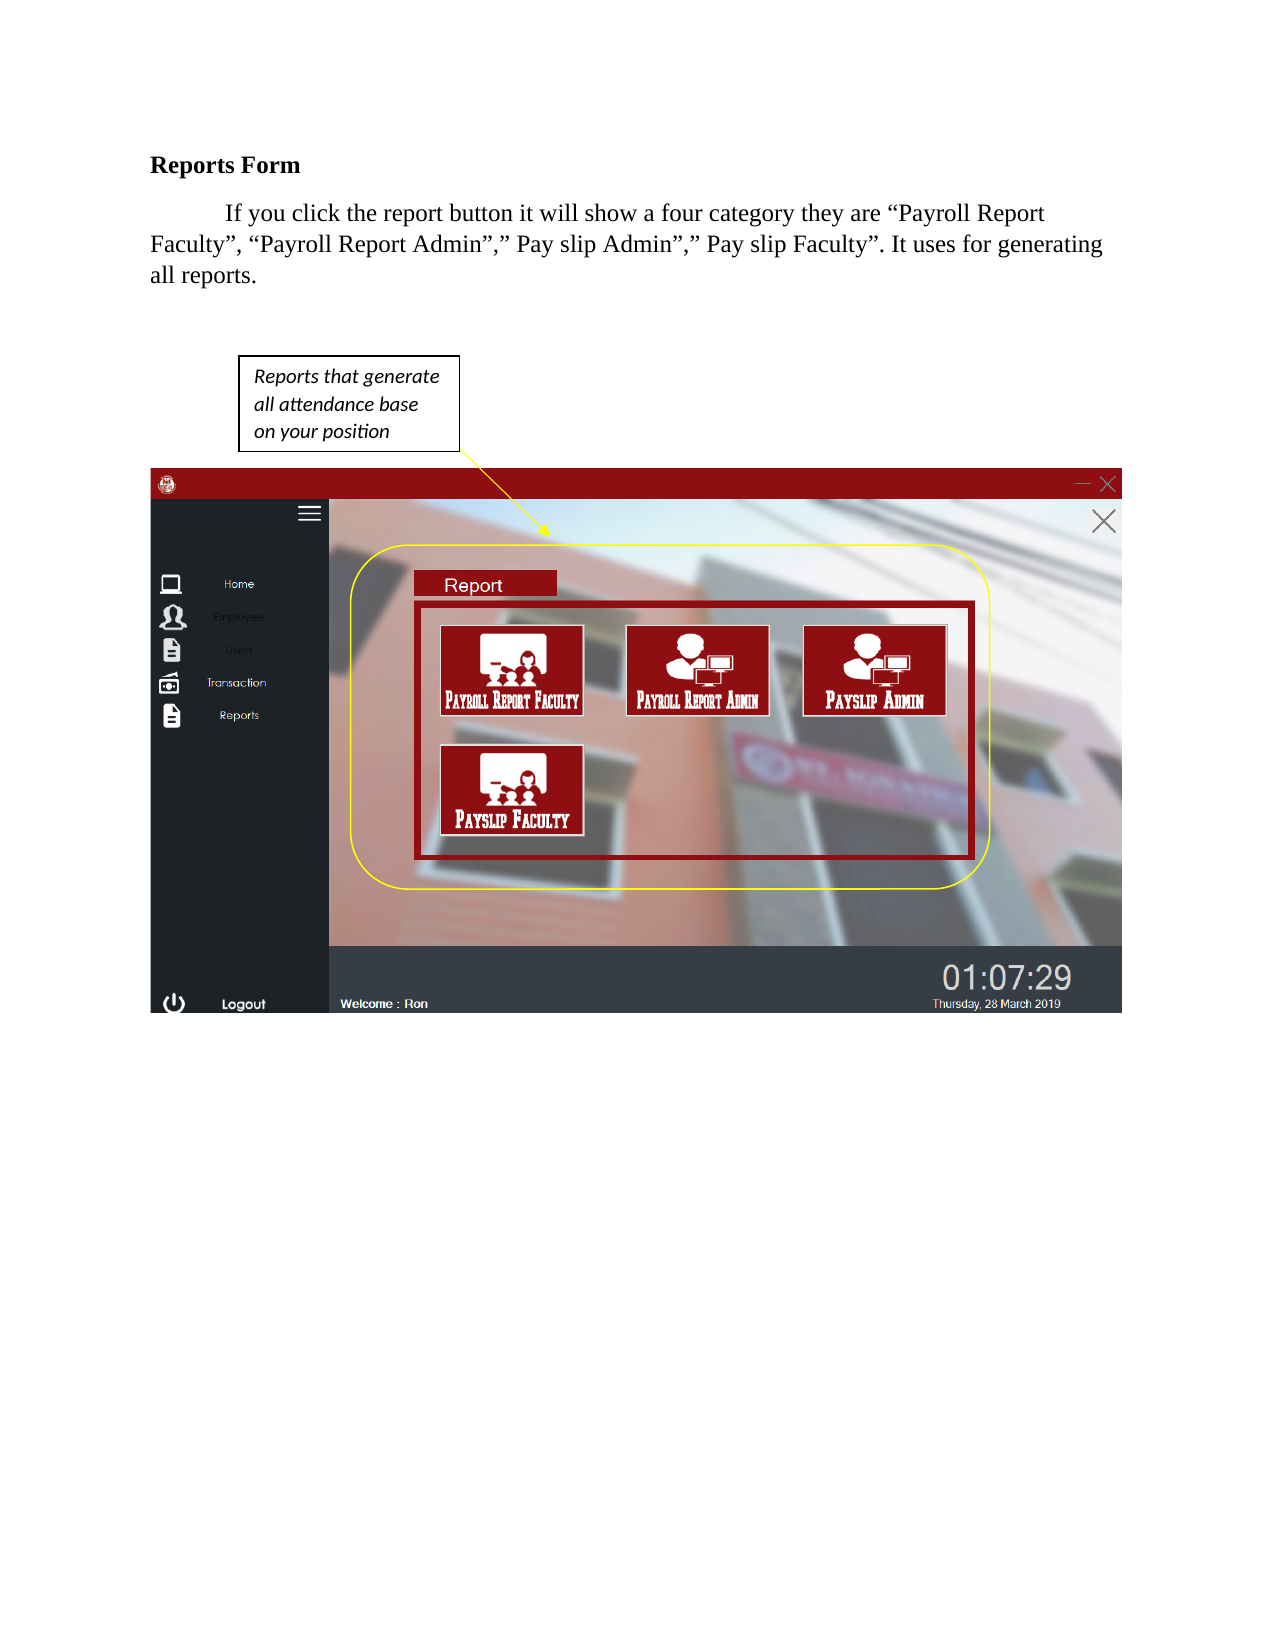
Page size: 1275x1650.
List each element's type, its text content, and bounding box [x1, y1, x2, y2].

text If you click the report button it will show a four category they are “Payroll Report Faculty”, “Payroll Report Admin”,” Pay slip Admin”,” Pay slip Faculty”. It uses for generating all reports. [150, 198, 1125, 288]
picture [150, 468, 1122, 1012]
text Reports Form [150, 150, 1125, 179]
